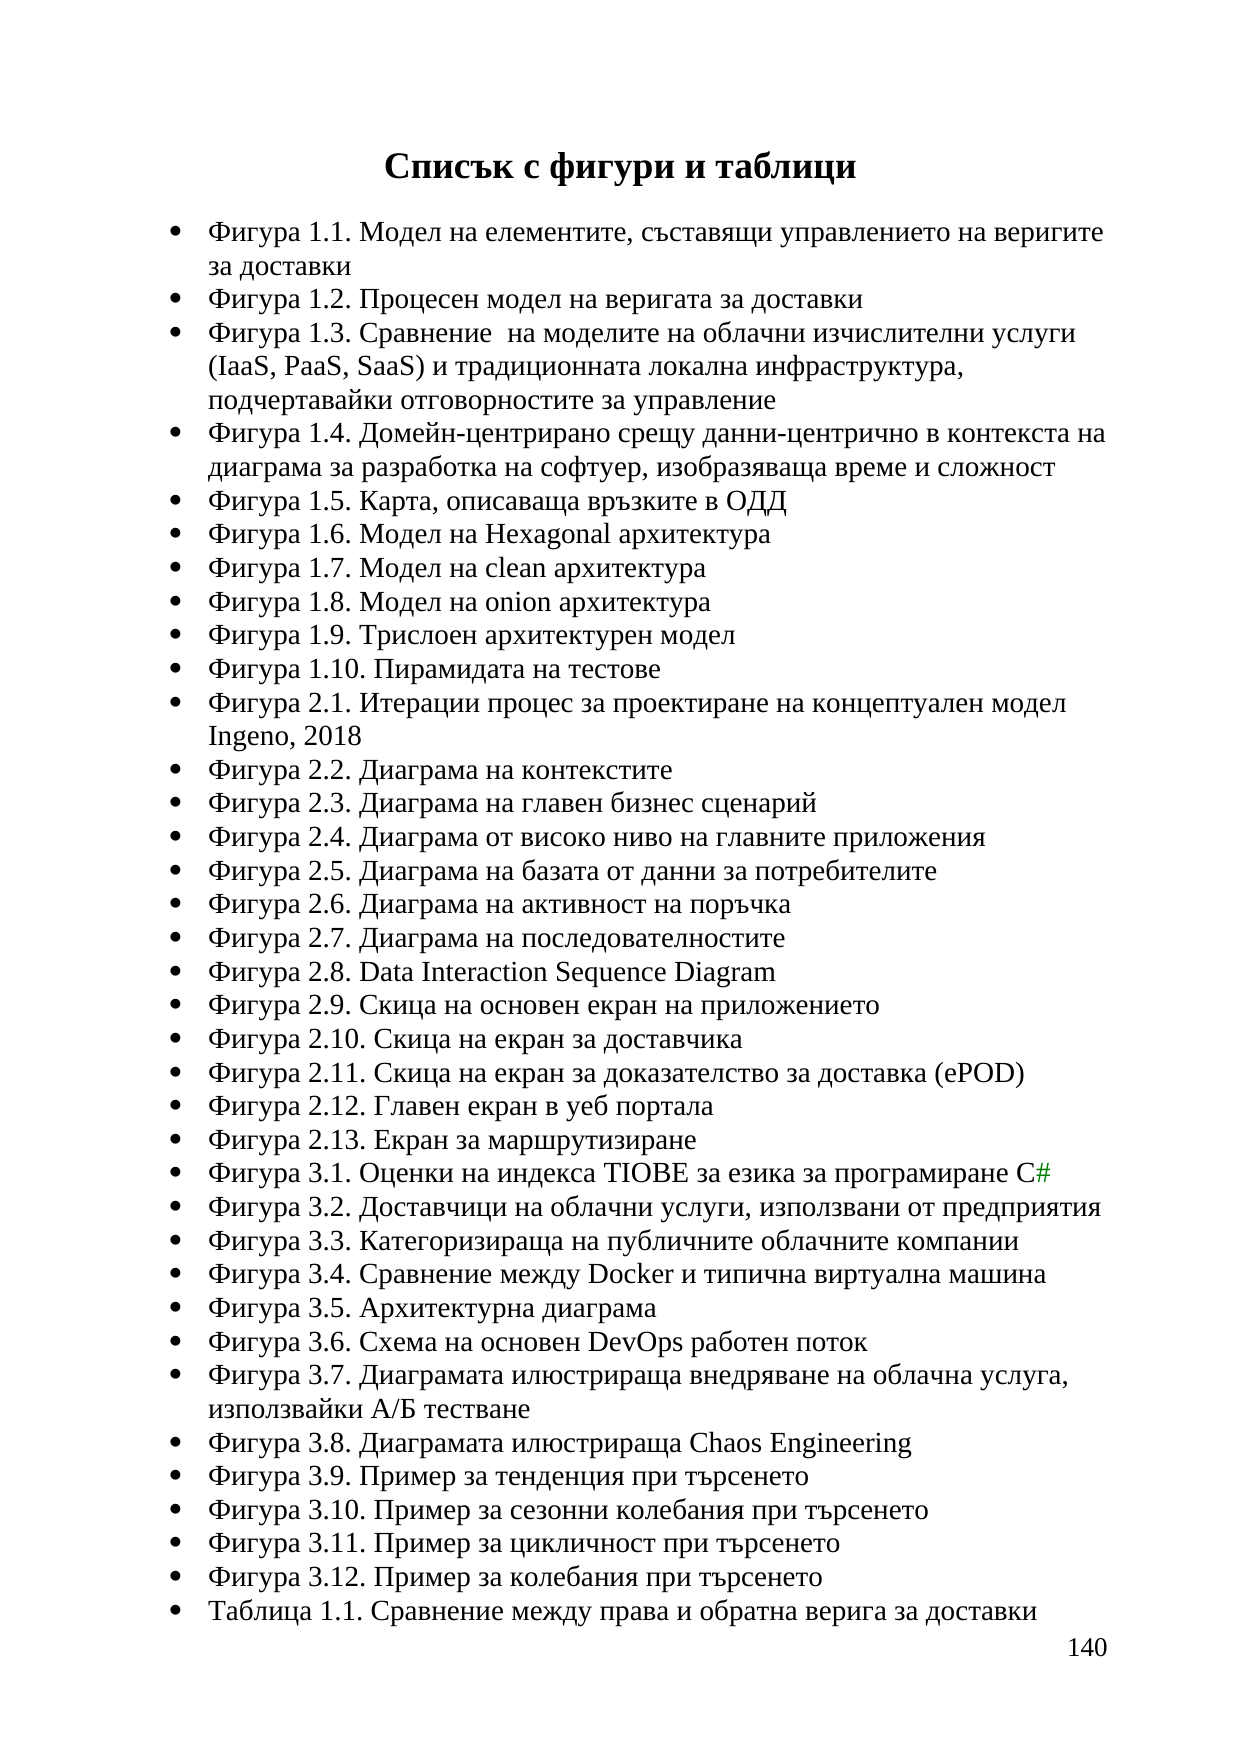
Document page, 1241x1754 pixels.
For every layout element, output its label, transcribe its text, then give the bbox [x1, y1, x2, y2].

subtitle Списък с фигури и таблици [133, 143, 1107, 186]
list Фигура 1.4. Домейн-центрирано срещу данни-центрично в контекста на диаграма за разработка на софтуер, изобразяваща време и сложност [170, 416, 1107, 483]
list Фигура 3.12. Пример за колебания при търсенето [170, 1559, 1107, 1593]
list Фигура 1.9. Трислоен архитектурен модел [170, 617, 1107, 651]
list Фигура 3.8. Диаграмата илюстрираща Chaos Engineering [170, 1425, 1107, 1458]
list Фигура 2.2. Диаграма на контекстите [170, 752, 1107, 786]
list Фигура 2.3. Диаграма на главен бизнес сценарий [170, 786, 1107, 819]
list Фигура 1.10. Пирамидата на тестове [170, 651, 1107, 685]
list Фигура 3.5. Архитектурна диаграма [170, 1290, 1107, 1324]
list Фигура 2.7. Диаграма на последователностите [170, 920, 1107, 954]
list Фигура 1.6. Модел на Hexagonal архитектурa [170, 516, 1107, 550]
list Фигура 3.3. Категоризираща на публичните облачните компании [170, 1223, 1107, 1257]
list Фигура 1.8. Модел на onion архитектурa [170, 584, 1107, 617]
list Фигура 2.12. Главен екран в уеб портала [170, 1088, 1107, 1122]
list Фигура 2.1. Итерации процес за проектиране на концептуален модел Ingeno, 2018 [170, 685, 1107, 752]
list Фигура 2.10. Скица на екран за доставчика [170, 1021, 1107, 1055]
list Фигура 2.6. Диаграма на активност на поръчка [170, 886, 1107, 920]
list Фигура 2.9. Скица на основен екран на приложението [170, 987, 1107, 1021]
list Фигура 3.4. Сравнение между Docker и типична виртуална машина [170, 1257, 1107, 1290]
list Фигура 3.2. Доставчици на облачни услуги, използвани от предприятия [170, 1189, 1107, 1223]
list Фигура 3.11. Пример за цикличност при търсенето [170, 1526, 1107, 1559]
list Фигура 1.2. Процесен модел на веригата за доставки [170, 281, 1107, 315]
list Фигура 2.11. Скица на екран за доказателство за доставка (ePOD) [170, 1055, 1107, 1088]
list Фигура 3.6. Схема на основен DevOps работен поток [170, 1324, 1107, 1357]
list Фигура 3.9. Пример за тенденция при търсенето [170, 1458, 1107, 1492]
list Фигура 3.10. Пример за сезонни колебания при търсенето [170, 1492, 1107, 1526]
list Фигура 1.7. Модел на clean архитектурa [170, 550, 1107, 584]
list Фигура 1.1. Модел на елементите, съставящи управлението на веригите за доставки [170, 214, 1107, 281]
list Таблица 1.1. Сравнение между права и обратна верига за доставки [170, 1593, 1107, 1627]
list Фигура 1.3. Сравнение на моделите на облачни изчислителни услуги (IaaS, PaaS, SaaS) и традиционната локална инфраструктура, подчертавайки отговорностите за управление [170, 315, 1107, 416]
list Фигура 3.7. Диаграмата илюстрираща внедряване на облачна услуга, използвайки А/Б тестване [170, 1357, 1107, 1425]
list Фигура 2.8. Data Interaction Sequence Diagram [170, 954, 1107, 987]
list Фигура 3.1. Оценки на индекса TIOBE за езика за програмиране C# [170, 1156, 1107, 1189]
list Фигура 2.13. Екран за маршрутизиране [170, 1122, 1107, 1156]
list Фигура 1.5. Карта, описаваща връзките в ОДД [170, 483, 1107, 516]
list Фигура 2.4. Диаграма от високо ниво на главните приложения [170, 819, 1107, 853]
list Фигура 2.5. Диаграма на базата от данни за потребителите [170, 853, 1107, 886]
